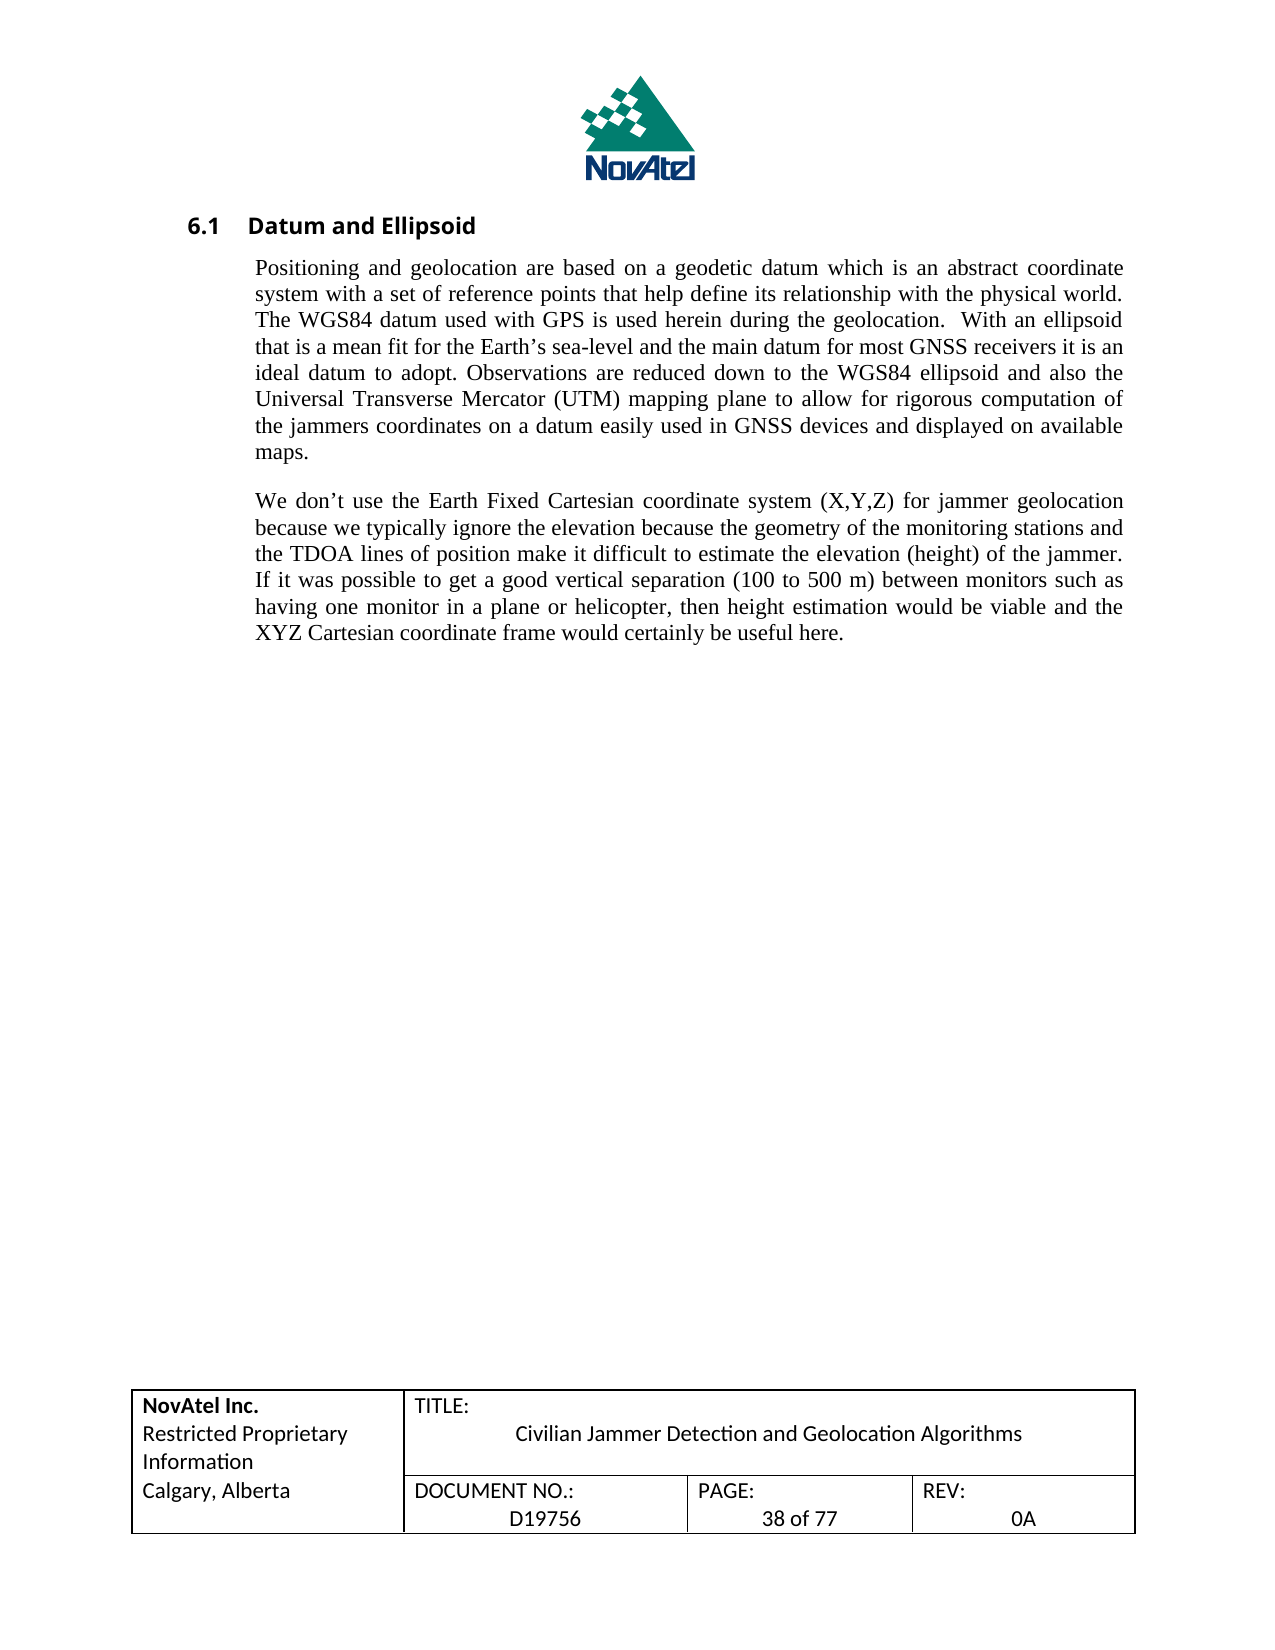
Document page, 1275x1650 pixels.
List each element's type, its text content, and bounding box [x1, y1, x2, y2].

text We don’t use the Earth Fixed Cartesian coordinate system (X,Y,Z) for jammer geolocation because we typically ignore the elevation because the geometry of the monitoring stations and the TDOA lines of position make it difficult to estimate the elevation (height) of the jammer. If it was possible to get a good vertical separation (100 to 500 m) between monitors such as having one monitor in a plane or helicopter, then height estimation would be viable and the XYZ Cartesian coordinate frame would certainly be useful here. [255, 487, 1125, 646]
subtitle Datum and Ellipsoid [187, 210, 1125, 241]
text Positioning and geolocation are based on a geodetic datum which is an abstract coordinate system with a set of reference points that help define its relationship with the physical world. The WGS84 datum used with GPS is used herein during the geolocation. With an ellipsoid that is a mean fit for the Earth’s sea-level and the main datum for most GNSS receivers it is an ideal datum to adopt. Observations are reduced down to the WGS84 ellipsoid and also the Universal Transverse Mercator (UTM) mapping plane to allow for rigorous computation of the jammers coordinates on a datum easily used in GNSS devices and displayed on available maps. [255, 254, 1125, 464]
